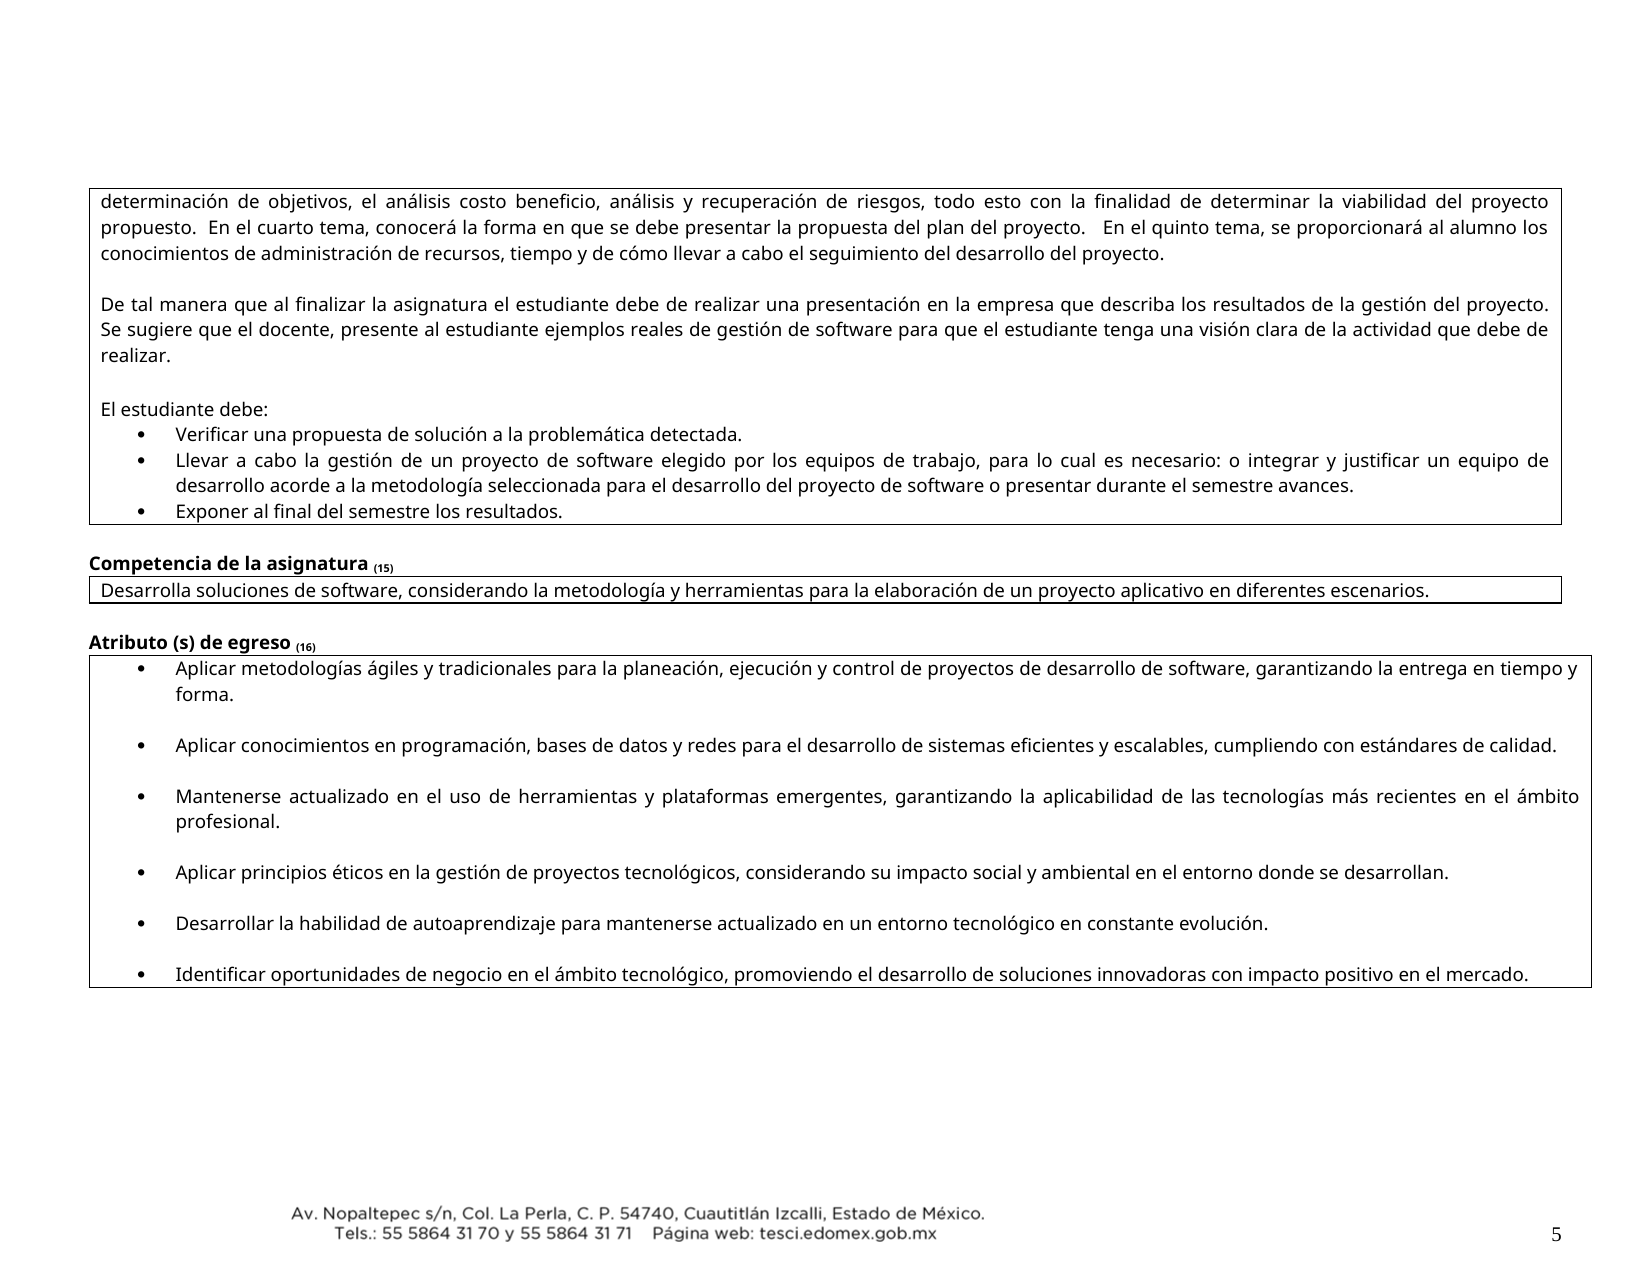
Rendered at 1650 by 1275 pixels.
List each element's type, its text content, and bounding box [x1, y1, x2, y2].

picture [0, 1147, 1268, 1275]
text Atributo (s) de egreso (16) [89, 629, 1561, 654]
table_header Desarrolla soluciones de software, considerando la metodología y herramientas para la elaboración de un proyecto aplicativo en diferentes escenarios. [90, 577, 1561, 602]
table_header Aplicar metodologías ágiles y tradicionales para la planeación, ejecución y control de proyectos de desarrollo de software, garantizando la entrega en tiempo y forma. Aplicar conocimientos en programación, bases de datos y redes para el desarrollo de sistemas eficientes y escalables, cumpliendo con estándares de calidad. Mantenerse actualizado en el uso de herramientas y plataformas emergentes, garantizando la aplicabilidad de las tecnologías más recientes en el ámbito profesional. Aplicar principios éticos en la gestión de proyectos tecnológicos, considerando su impacto social y ambiental en el entorno donde se desarrollan. Desarrollar la habilidad de autoaprendizaje para mantenerse actualizado en un entorno tecnológico en constante evolución. Identificar oportunidades de negocio en el ámbito tecnológico, promoviendo el desarrollo de soluciones innovadoras con impacto positivo en el mercado. [90, 656, 1591, 987]
text Competencia de la asignatura (15) [89, 550, 1561, 576]
